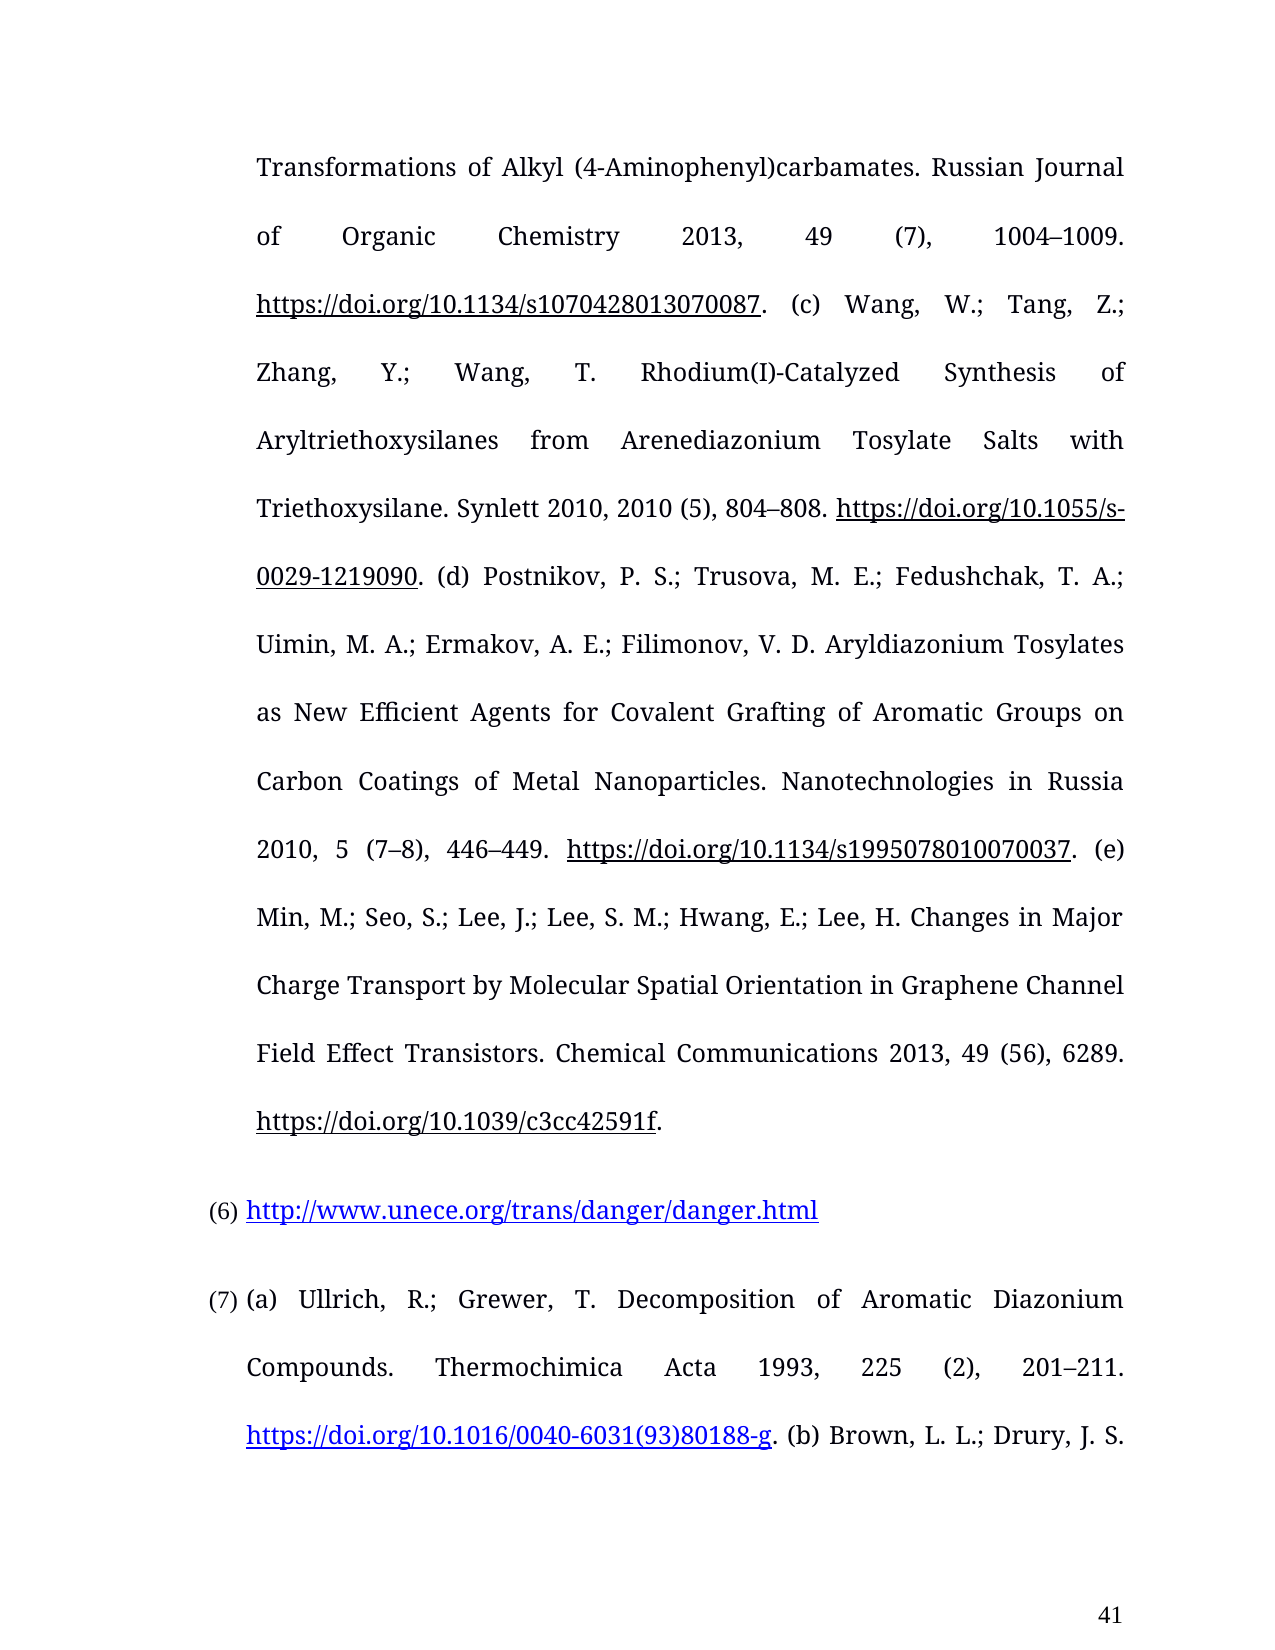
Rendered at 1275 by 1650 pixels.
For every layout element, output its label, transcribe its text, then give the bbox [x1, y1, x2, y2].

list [209, 150, 1125, 1138]
list http://www.unece.org/trans/danger/danger.html [209, 1193, 1125, 1227]
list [208, 1282, 1125, 1452]
